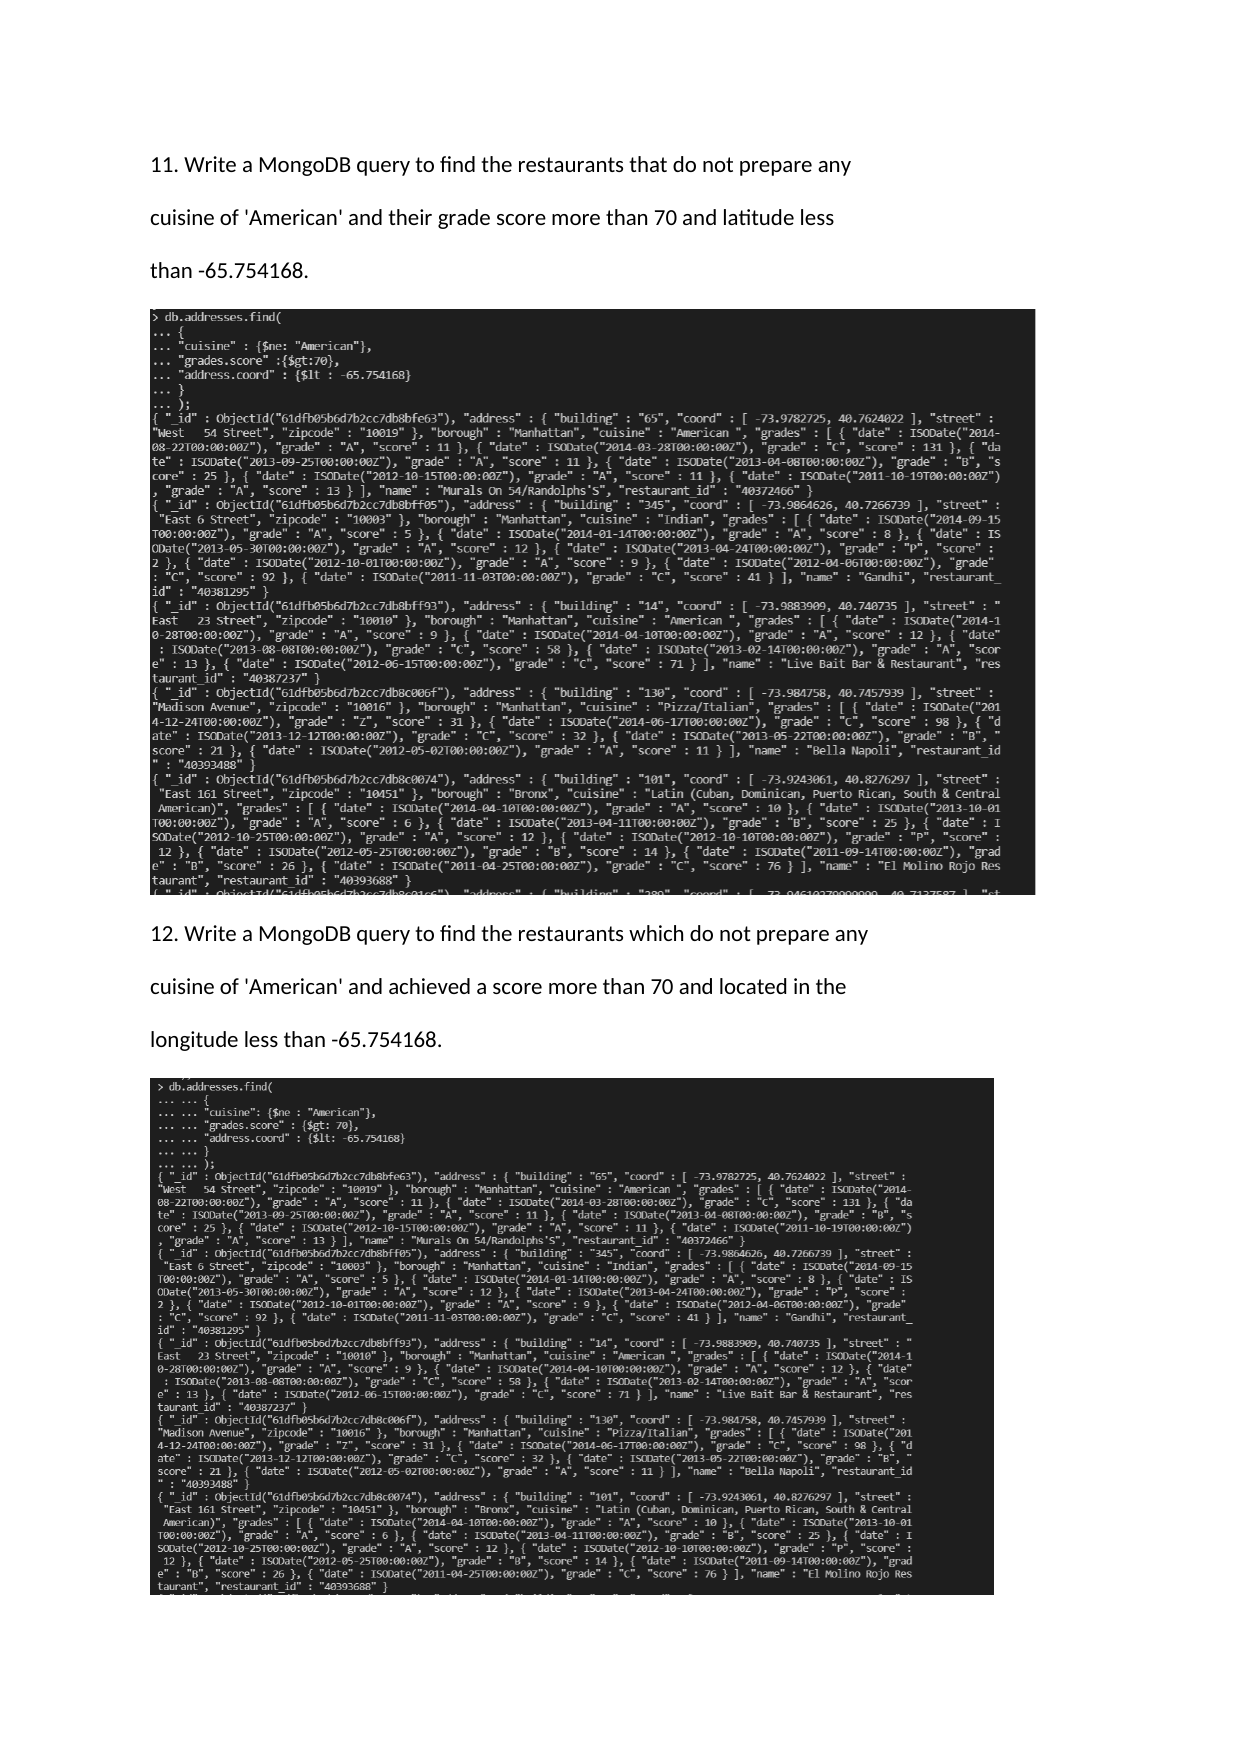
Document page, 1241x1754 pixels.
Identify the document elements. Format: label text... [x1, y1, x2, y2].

text cuisine of 'American' and achieved a score more than 70 and located in the [150, 972, 1090, 1000]
text longitude less than -65.754168. [150, 1025, 1090, 1053]
picture [150, 309, 1036, 895]
text than -65.754168. [150, 256, 1090, 284]
text 12. Write a MongoDB query to find the restaurants which do not prepare any [150, 919, 1090, 947]
text 11. Write a MongoDB query to find the restaurants that do not prepare any [150, 150, 1090, 178]
picture [150, 1078, 994, 1595]
text cuisine of 'American' and their grade score more than 70 and latitude less [150, 203, 1090, 231]
